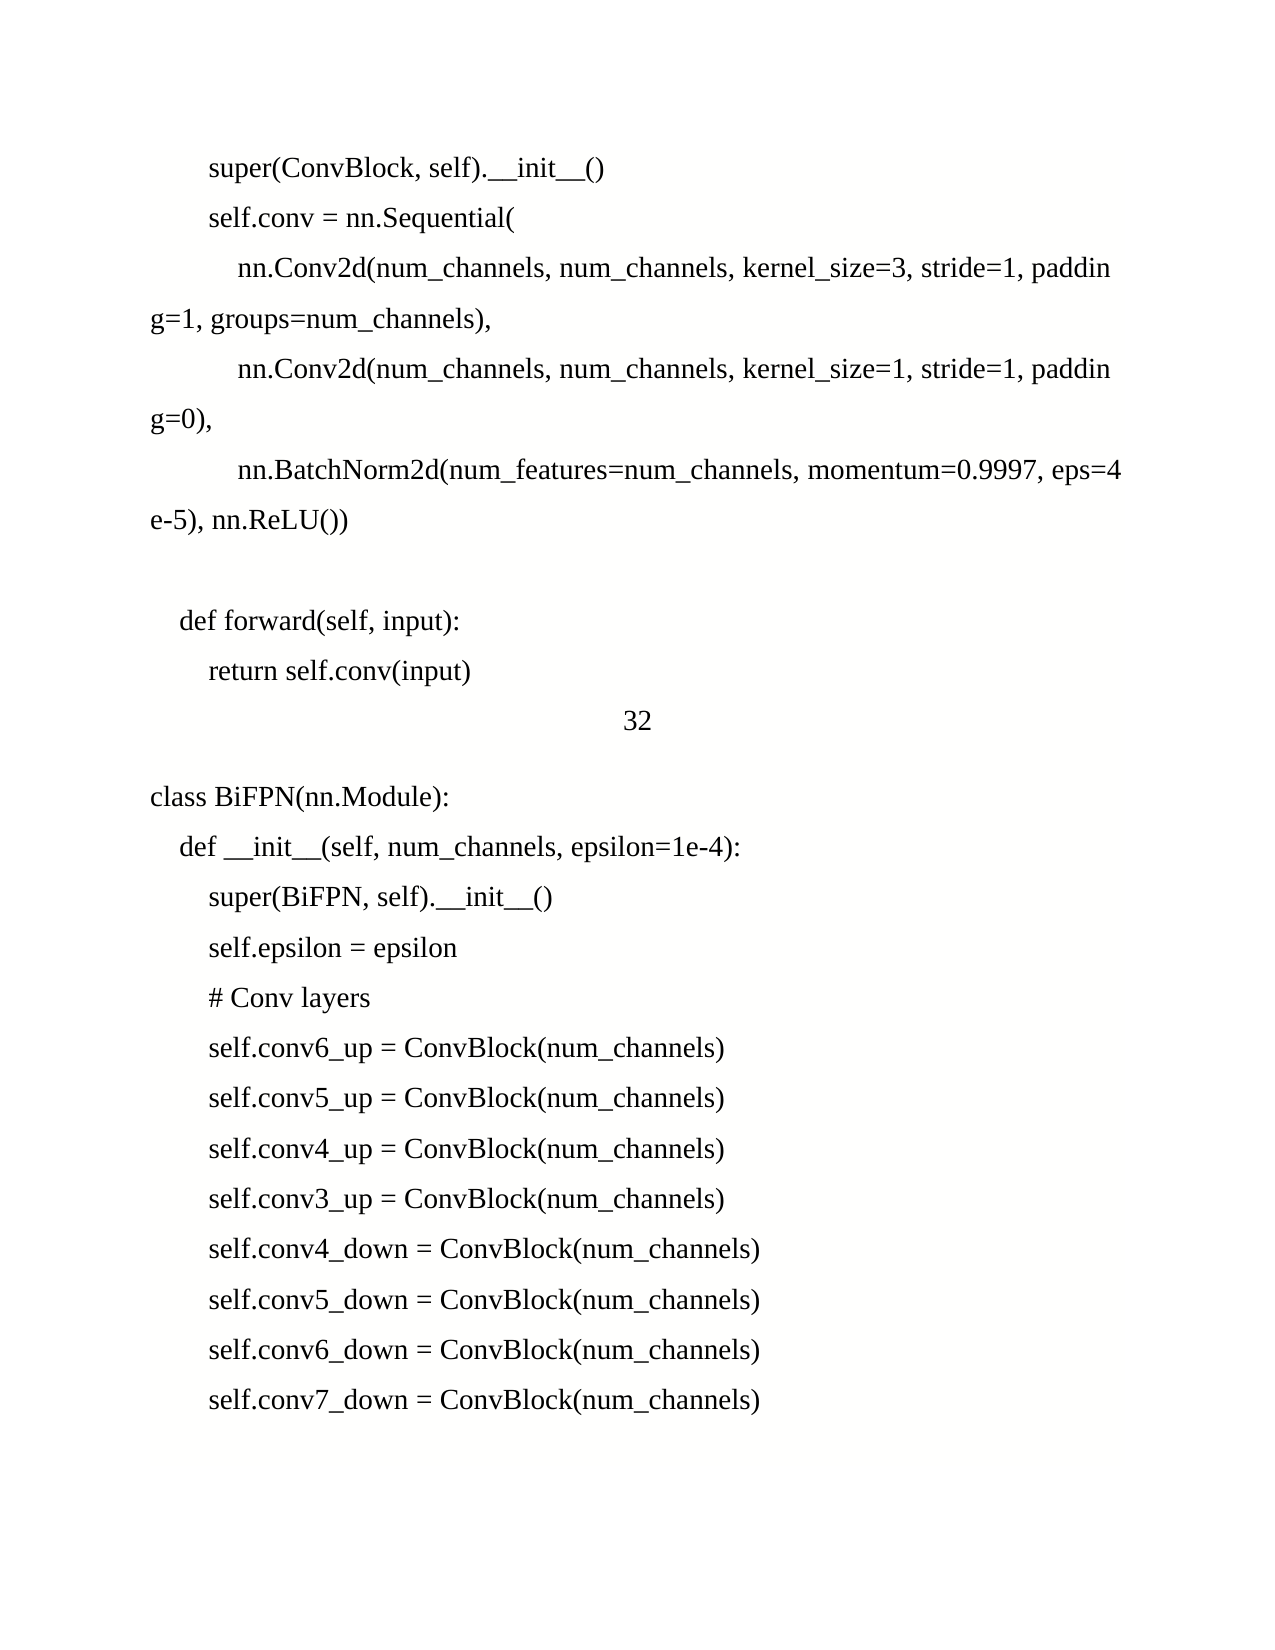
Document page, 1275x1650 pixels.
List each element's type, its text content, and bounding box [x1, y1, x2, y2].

text class BiFPN(nn.Module): [150, 779, 1125, 812]
text self.conv4_down = ConvBlock(num_channels) [150, 1232, 1125, 1265]
text nn.Conv2d(num_channels, num_channels, kernel_size=3, stride=1, padding=1, groups=num_channels), [150, 251, 1125, 334]
text super(BiFPN, self).__init__() [150, 879, 1125, 913]
text def forward(self, input): [150, 603, 1125, 636]
text # Conv layers [150, 980, 1125, 1013]
text nn.BatchNorm2d(num_features=num_channels, momentum=0.9997, eps=4e-5), nn.ReLU()) [150, 452, 1125, 536]
text self.epsilon = epsilon [150, 930, 1125, 963]
text self.conv6_up = ConvBlock(num_channels) [150, 1030, 1125, 1064]
text 32 [150, 703, 1125, 737]
text def __init__(self, num_channels, epsilon=1e-4): [150, 829, 1125, 863]
text self.conv5_up = ConvBlock(num_channels) [150, 1081, 1125, 1114]
text self.conv5_down = ConvBlock(num_channels) [150, 1282, 1125, 1315]
text self.conv6_down = ConvBlock(num_channels) [150, 1332, 1125, 1366]
text super(ConvBlock, self).__init__() [150, 150, 1125, 183]
text self.conv7_down = ConvBlock(num_channels) [150, 1382, 1125, 1416]
text nn.Conv2d(num_channels, num_channels, kernel_size=1, stride=1, padding=0), [150, 351, 1125, 435]
text self.conv3_up = ConvBlock(num_channels) [150, 1181, 1125, 1215]
text self.conv = nn.Sequential( [150, 200, 1125, 234]
text return self.conv(input) [150, 653, 1125, 687]
text self.conv4_up = ConvBlock(num_channels) [150, 1131, 1125, 1164]
